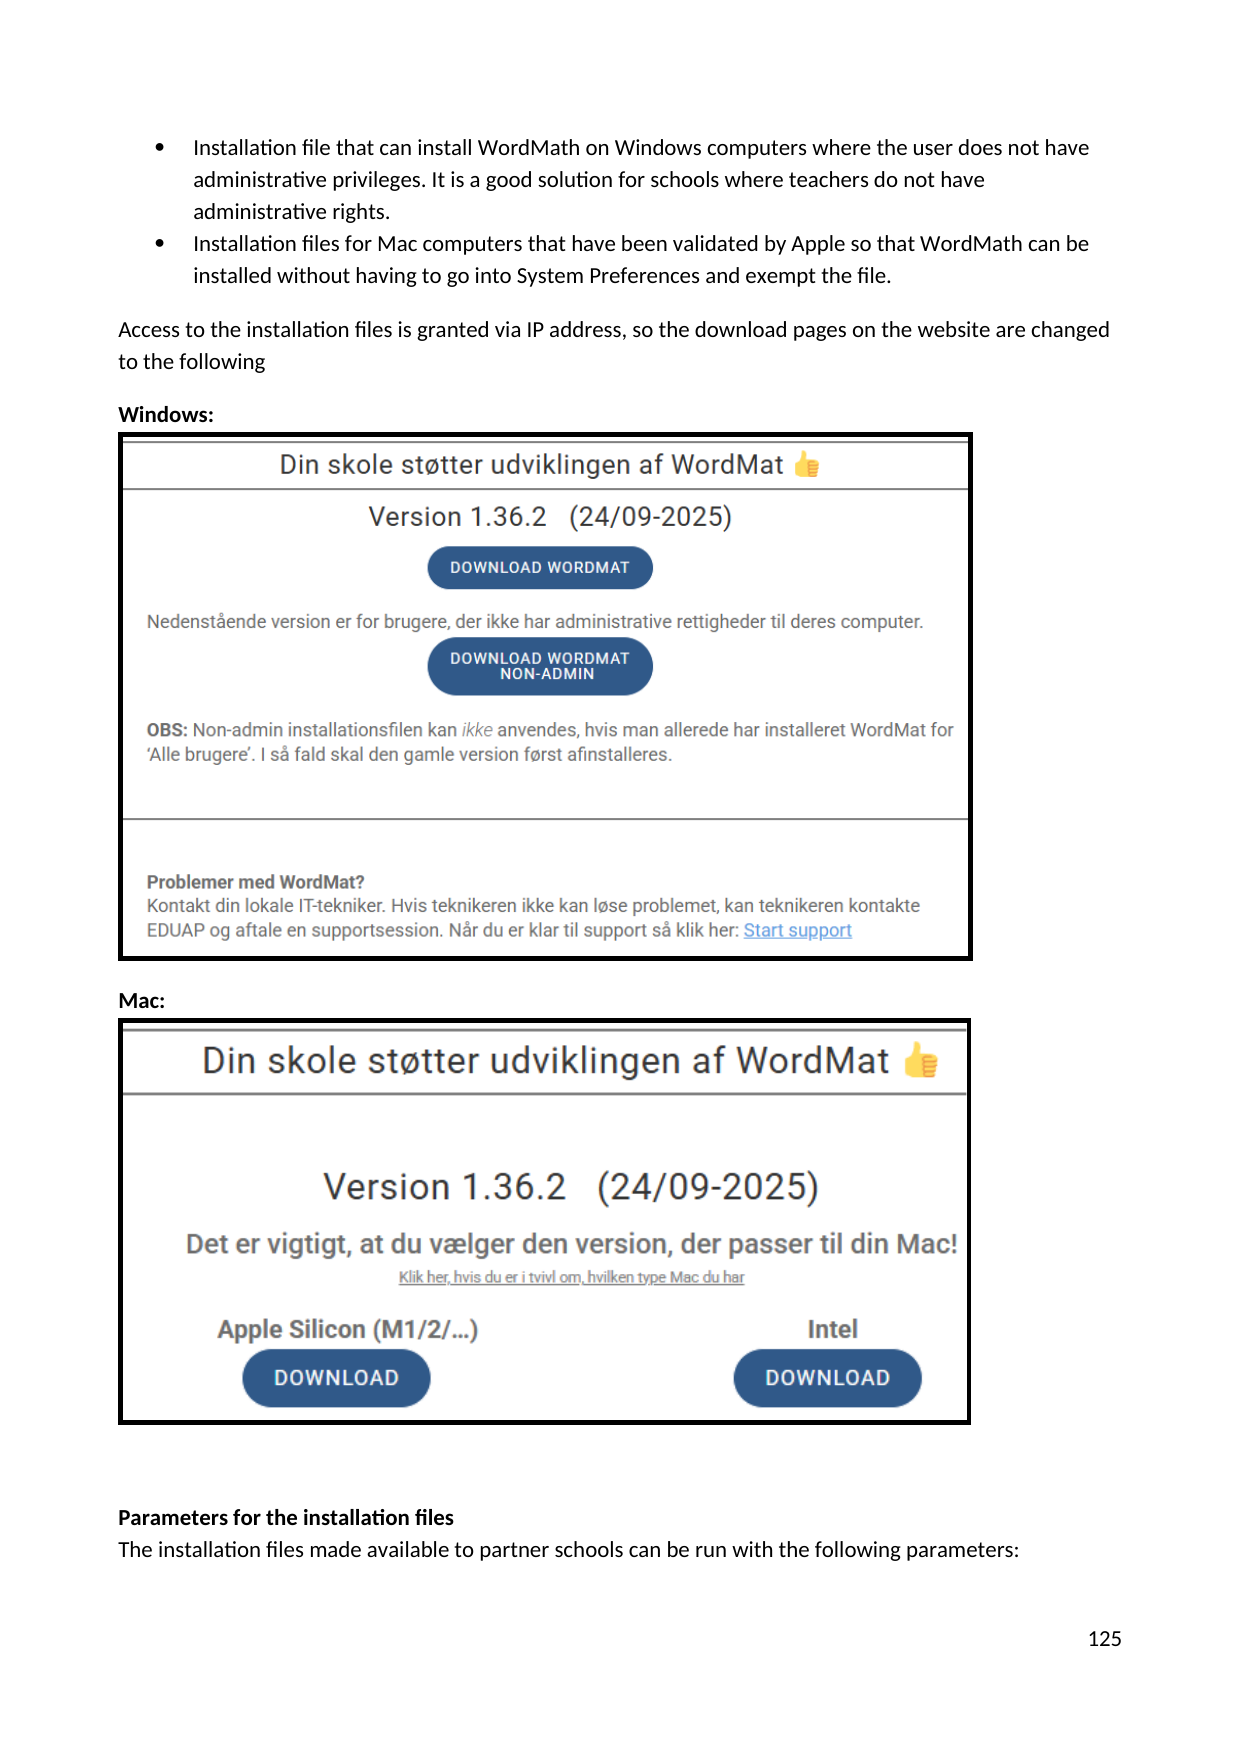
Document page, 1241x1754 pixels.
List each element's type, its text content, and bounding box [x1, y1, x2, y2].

list Installation file that can install WordMath on Windows computers where the user does not have administrative privileges. It is a good solution for schools where teachers do not have administrative rights. [156, 133, 1122, 225]
picture [123, 1023, 967, 1420]
text Access to the installation files is granted via IP address, so the download pages on the website are changed to the following [118, 315, 1122, 375]
picture [123, 437, 968, 956]
list Installation files for Mac computers that have been validated by Apple so that WordMath can be installed without having to go into System Preferences and exempt the file. [156, 229, 1122, 290]
text Parameters for the installation files The installation files made available to partner schools can be run with the following parameters: [118, 1503, 1122, 1563]
